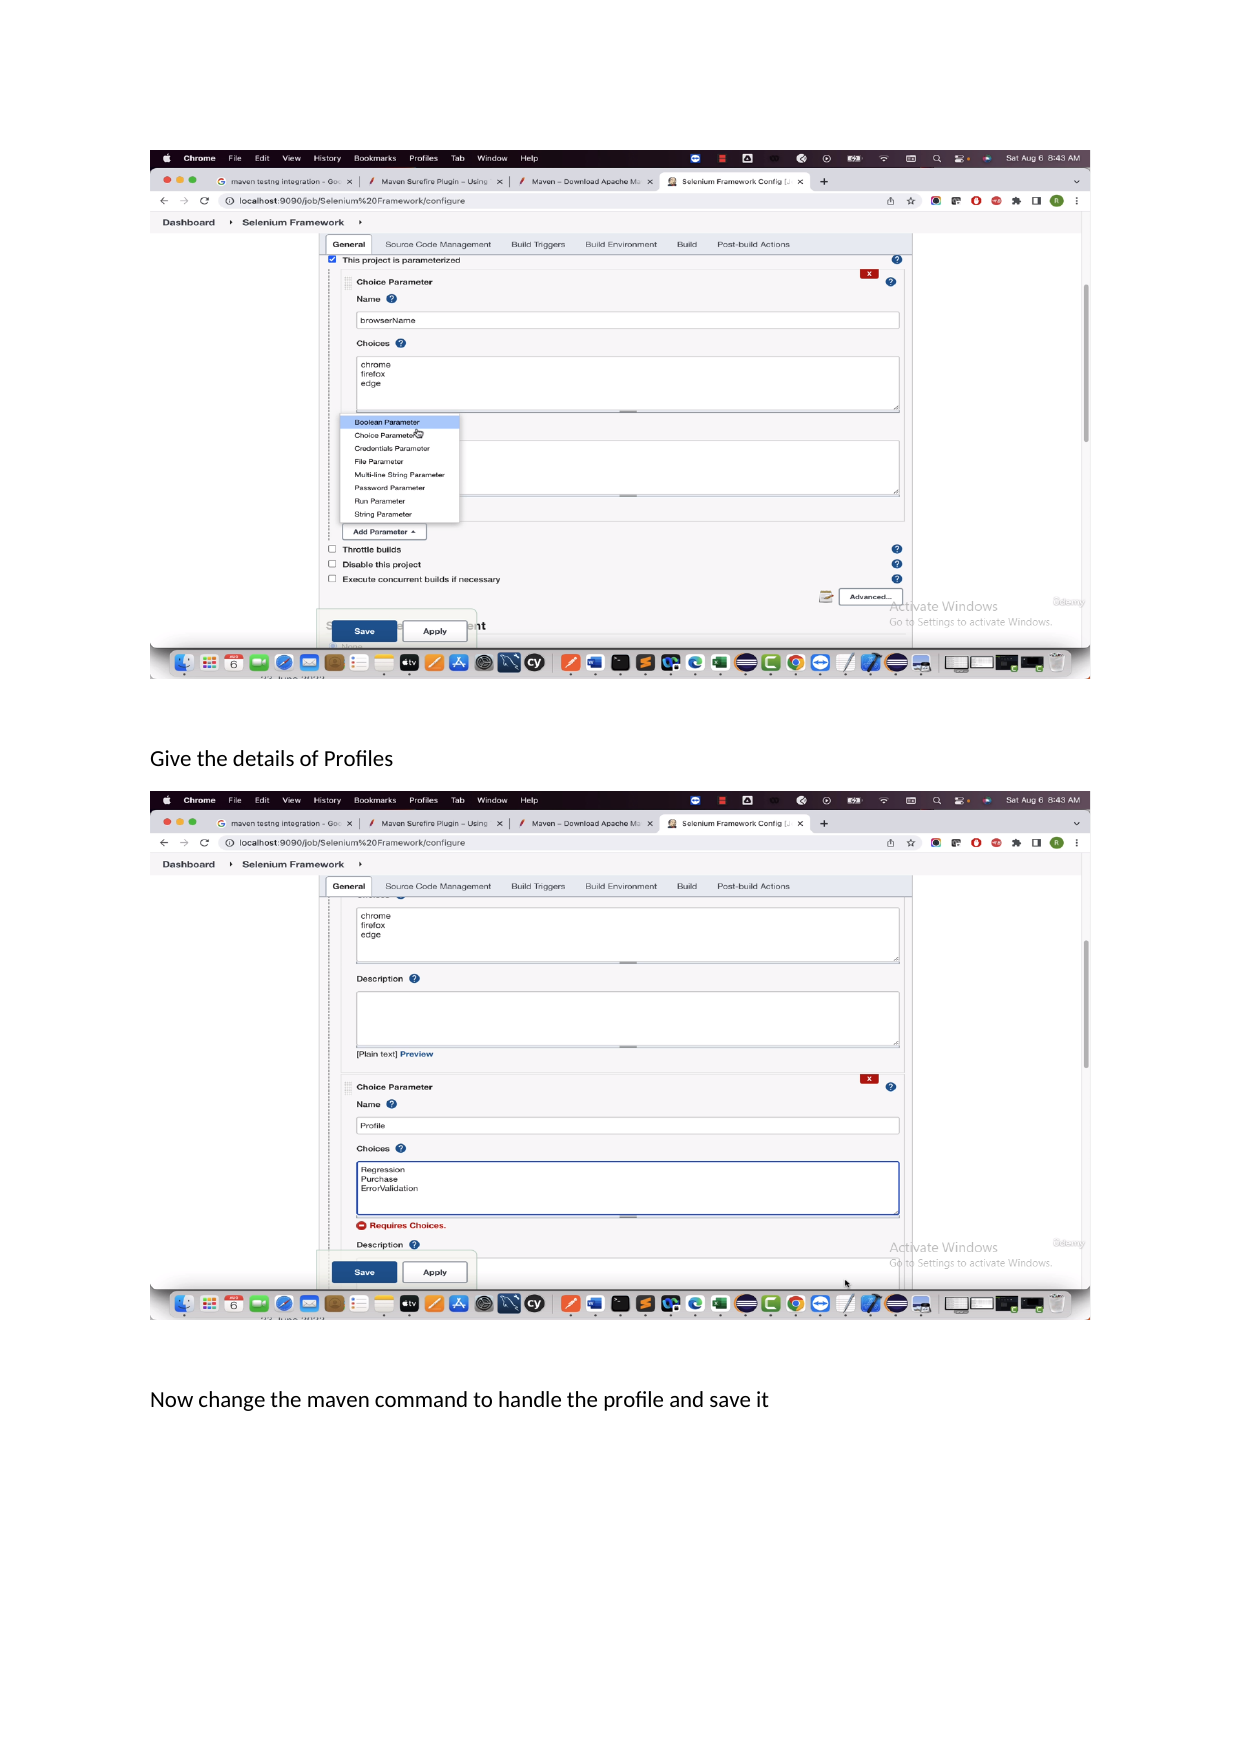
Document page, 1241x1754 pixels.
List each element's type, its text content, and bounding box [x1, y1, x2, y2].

text Give the details of Profiles [150, 744, 1090, 772]
text Now change the maven command to handle the profile and save it [150, 1386, 1090, 1414]
picture [150, 791, 1091, 1320]
picture [150, 150, 1091, 679]
